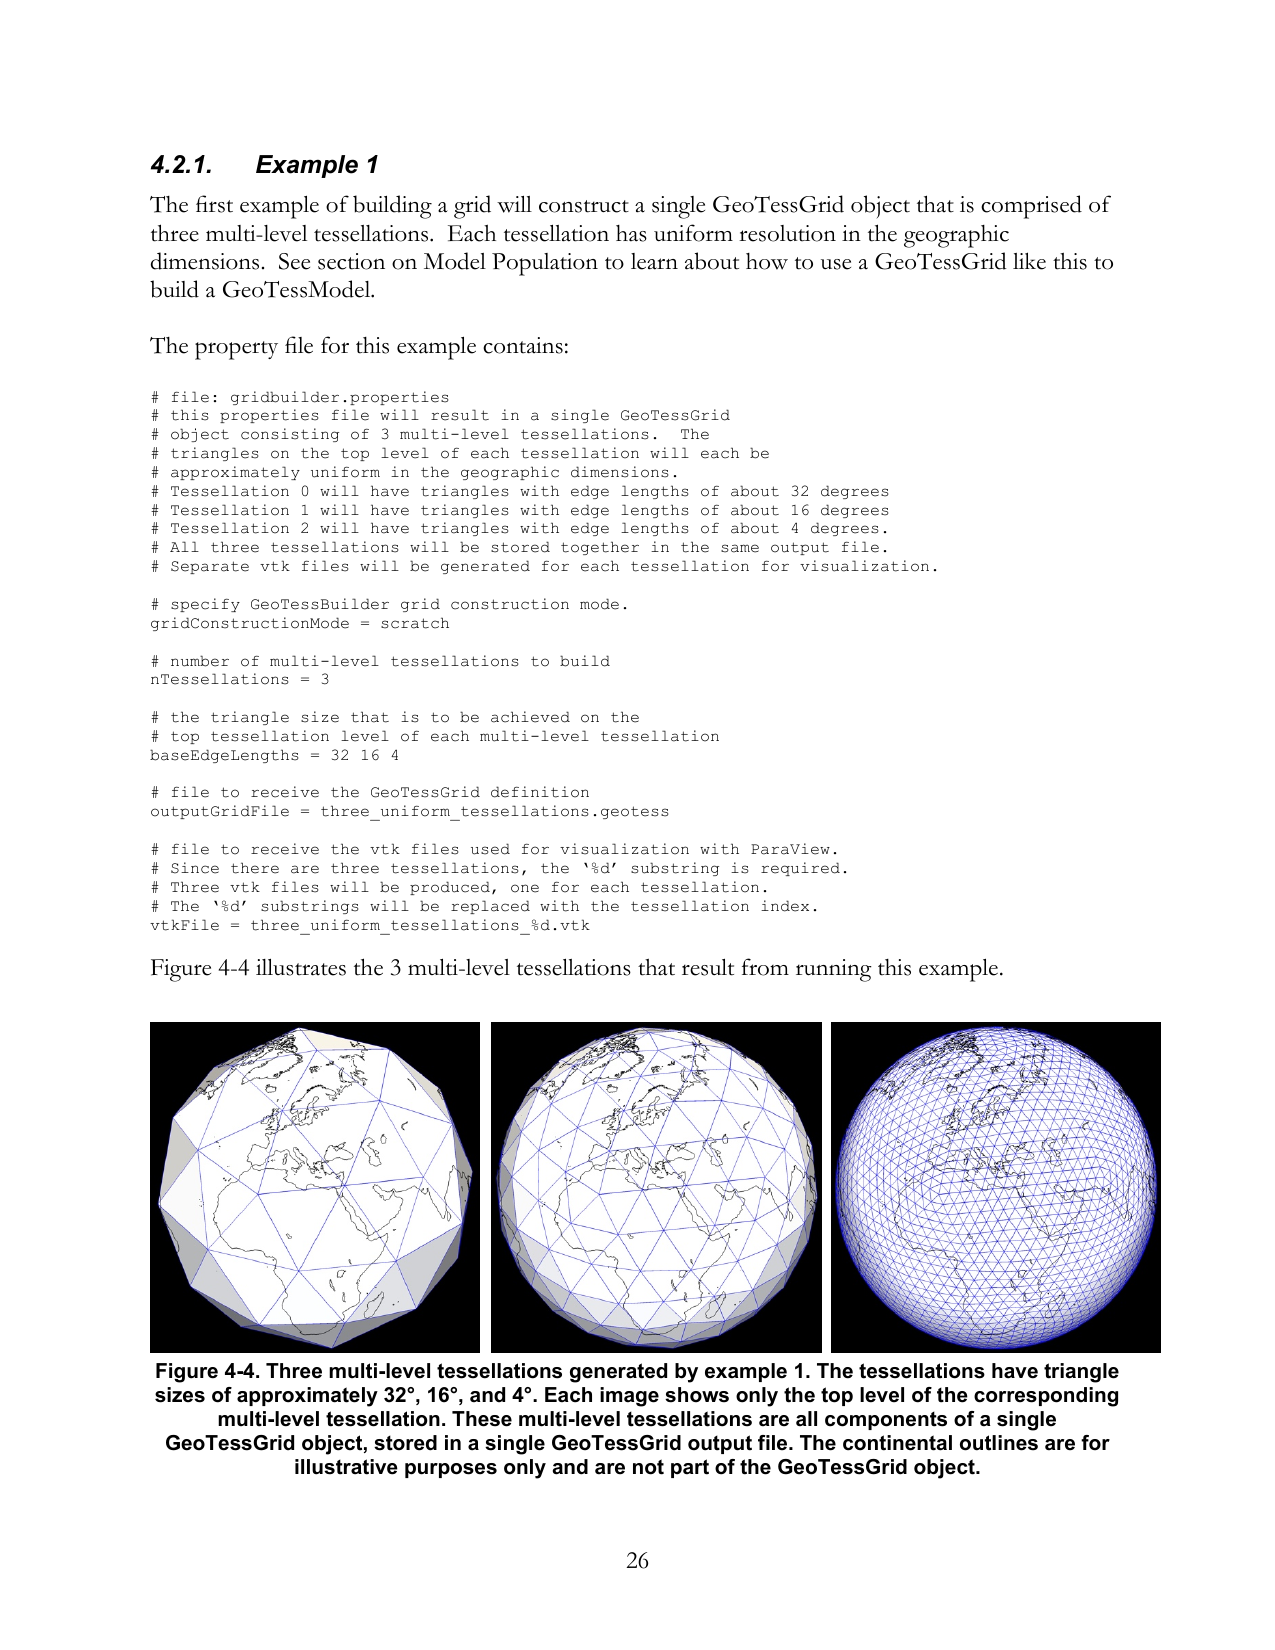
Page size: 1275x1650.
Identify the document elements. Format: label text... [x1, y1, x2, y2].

picture [150, 1022, 480, 1353]
text # Tessellation 0 will have triangles with edge lengths of about 32 degrees [150, 482, 1125, 501]
text gridConstructionMode = scratch [150, 614, 1125, 633]
text vtkFile = three_uniform_tessellations_%d.vtk [150, 916, 1125, 935]
text # this properties file will result in a single GeoTessGrid [150, 407, 1125, 426]
text outputGridFile = three_uniform_tessellations.geotess [150, 803, 1125, 822]
text The first example of building a grid will construct a single GeoTessGrid object that is comprised of three multi-level tessellations. Each tessellation has uniform resolution in the geographic dimensions. See section on Model Population to learn about how to use a GeoTessGrid like this to build a GeoTessModel. [150, 191, 1125, 304]
text nTessellations = 3 [150, 671, 1125, 690]
text baseEdgeLengths = 32 16 4 [150, 746, 1125, 765]
text # the triangle size that is to be achieved on the [150, 709, 1125, 727]
subtitle Example 1 [150, 150, 1125, 179]
text The property file for this example contains: [150, 332, 1125, 360]
text # file: gridbuilder.properties [150, 388, 1125, 407]
picture [491, 1022, 822, 1353]
text # top tessellation level of each multi-level tessellation [150, 727, 1125, 746]
text # The ‘%d’ substrings will be replaced with the tessellation index. [150, 897, 1125, 916]
text # number of multi-level tessellations to build [150, 652, 1125, 671]
text # object consisting of 3 multi-level tessellations. The [150, 426, 1125, 445]
text # approximately uniform in the geographic dimensions. [150, 463, 1125, 482]
text # file to receive the vtk files used for visualization with ParaView. [150, 841, 1125, 859]
text # All three tessellations will be stored together in the same output file. [150, 539, 1125, 558]
text # Tessellation 2 will have triangles with edge lengths of about 4 degrees. [150, 520, 1125, 539]
picture [831, 1022, 1161, 1353]
text # Three vtk files will be produced, one for each tessellation. [150, 878, 1125, 897]
text # Tessellation 1 will have triangles with edge lengths of about 16 degrees [150, 501, 1125, 520]
text # file to receive the GeoTessGrid definition [150, 784, 1125, 803]
text # specify GeoTessBuilder grid construction mode. [150, 596, 1125, 614]
text # triangles on the top level of each tessellation will each be [150, 445, 1125, 463]
text # Separate vtk files will be generated for each tessellation for visualization. [150, 558, 1125, 577]
text # Since there are three tessellations, the ‘%d’ substring is required. [150, 859, 1125, 878]
